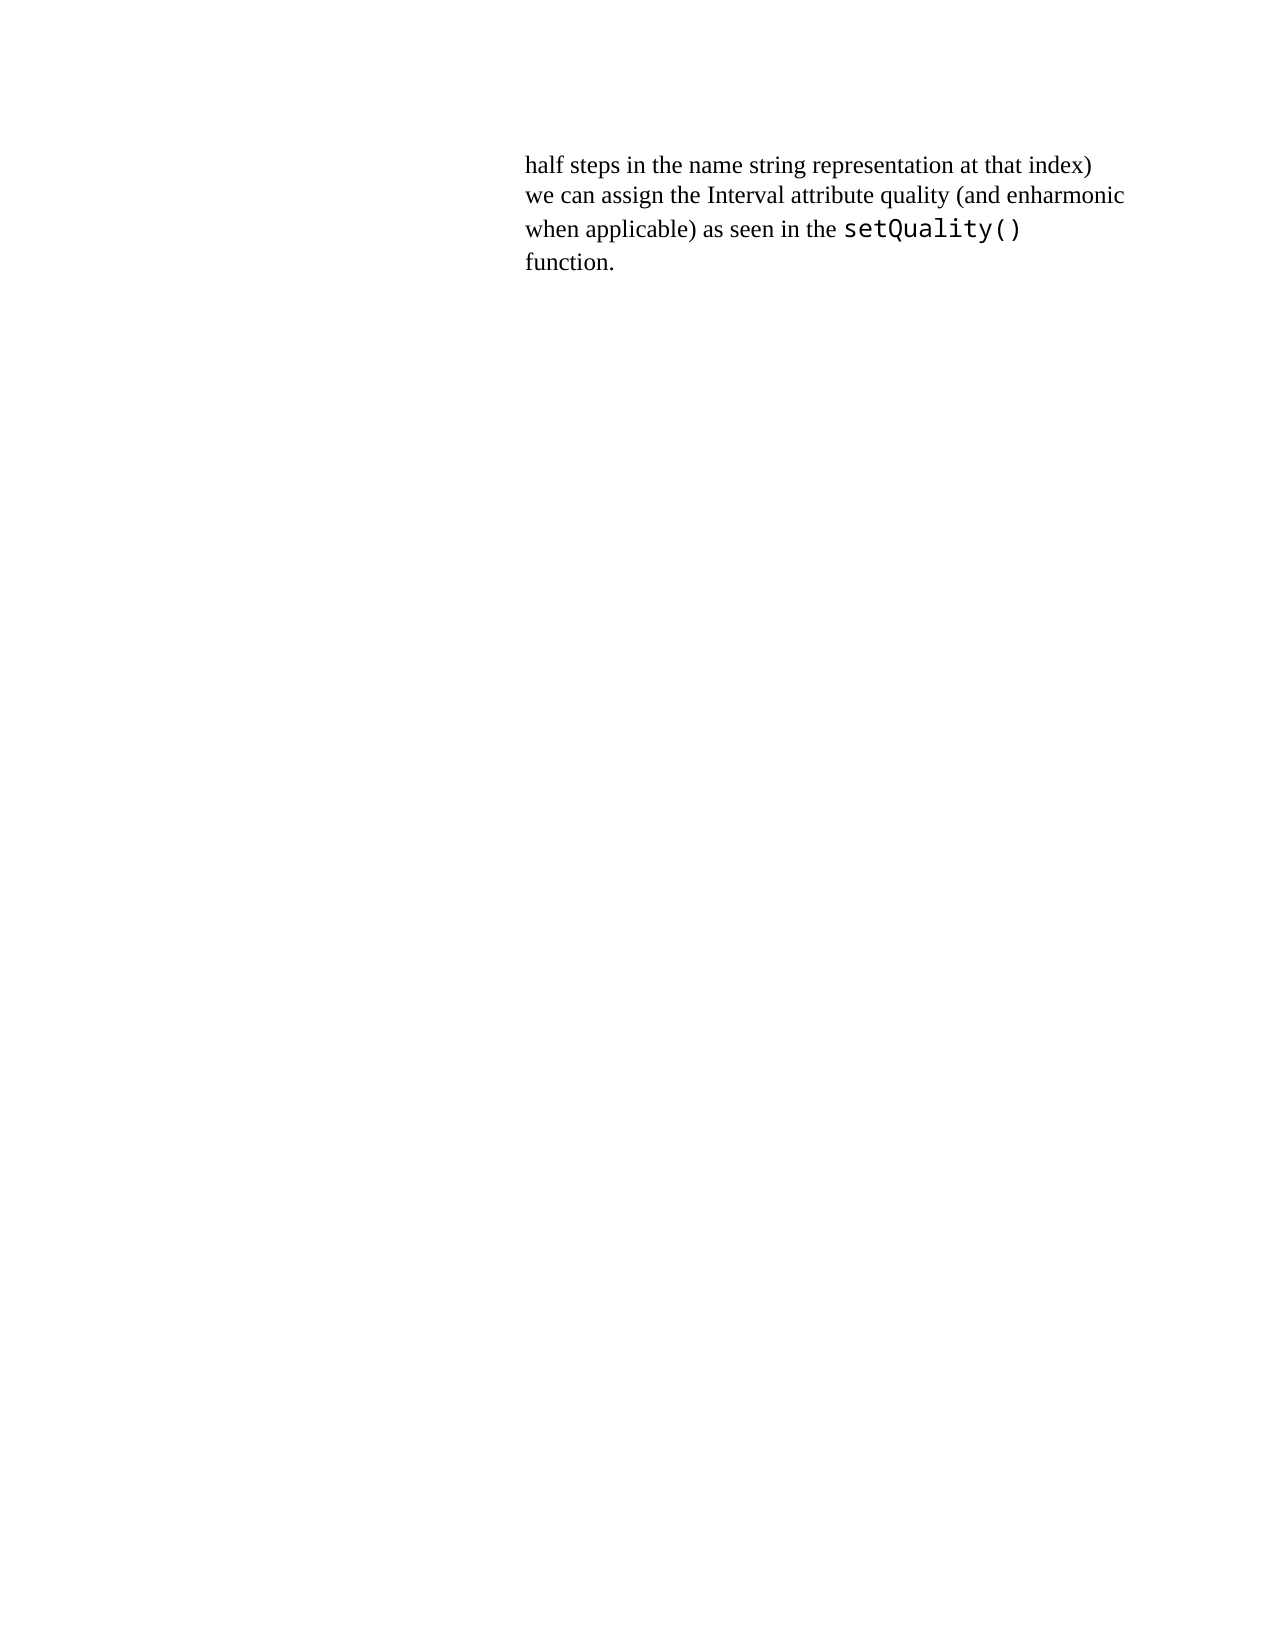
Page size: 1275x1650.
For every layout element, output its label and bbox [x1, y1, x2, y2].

list [487, 150, 1125, 276]
